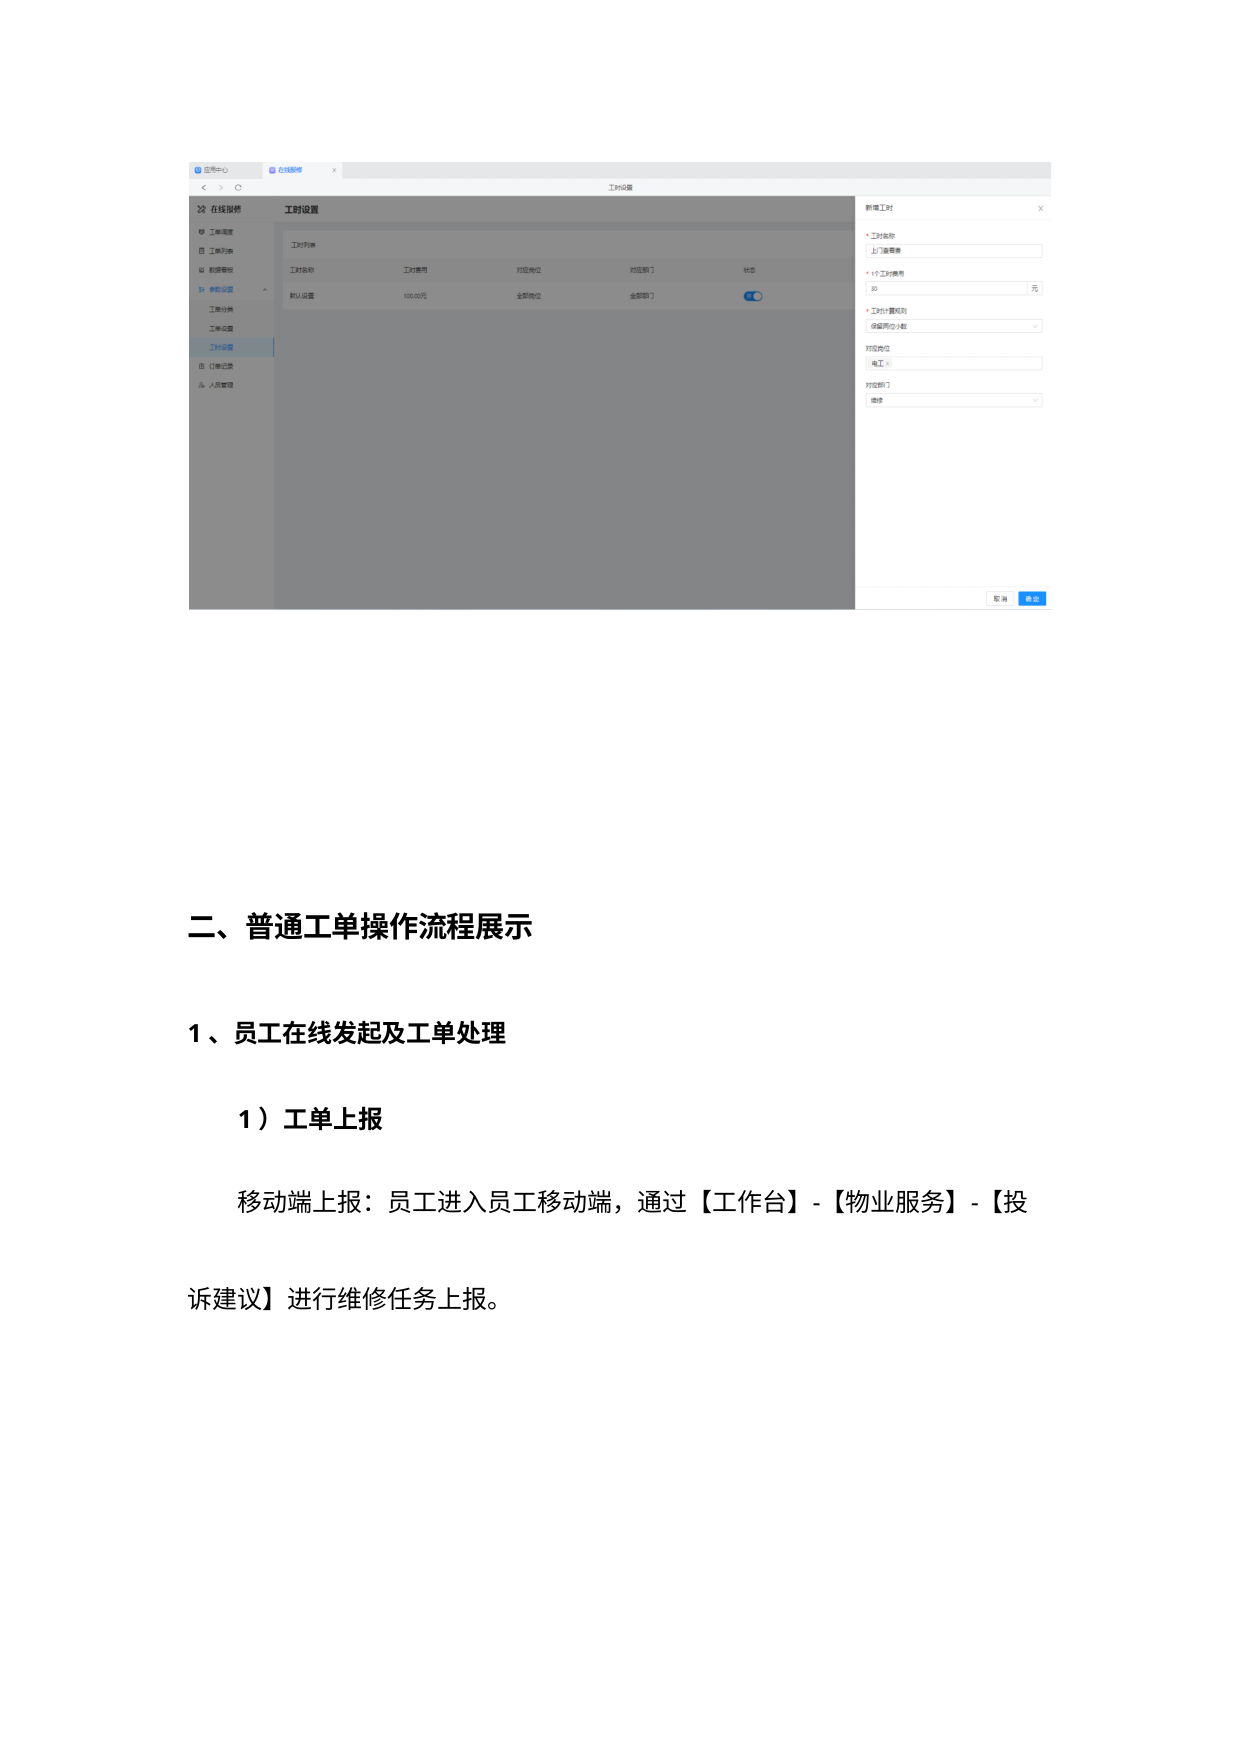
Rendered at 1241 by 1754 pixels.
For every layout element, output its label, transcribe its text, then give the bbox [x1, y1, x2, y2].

subtitle 二、普通工单操作流程展示 [187, 892, 1053, 957]
picture [189, 162, 1052, 610]
subtitle 1 、员工在线发起及工单处理 [187, 999, 1053, 1064]
subtitle 1 ）工单上报 [187, 1085, 1053, 1150]
text 移动端上报：员工进入员工移动端，通过【工作台】-【物业服务】-【投诉建议】进行维修任务上报。 [187, 1168, 1053, 1330]
